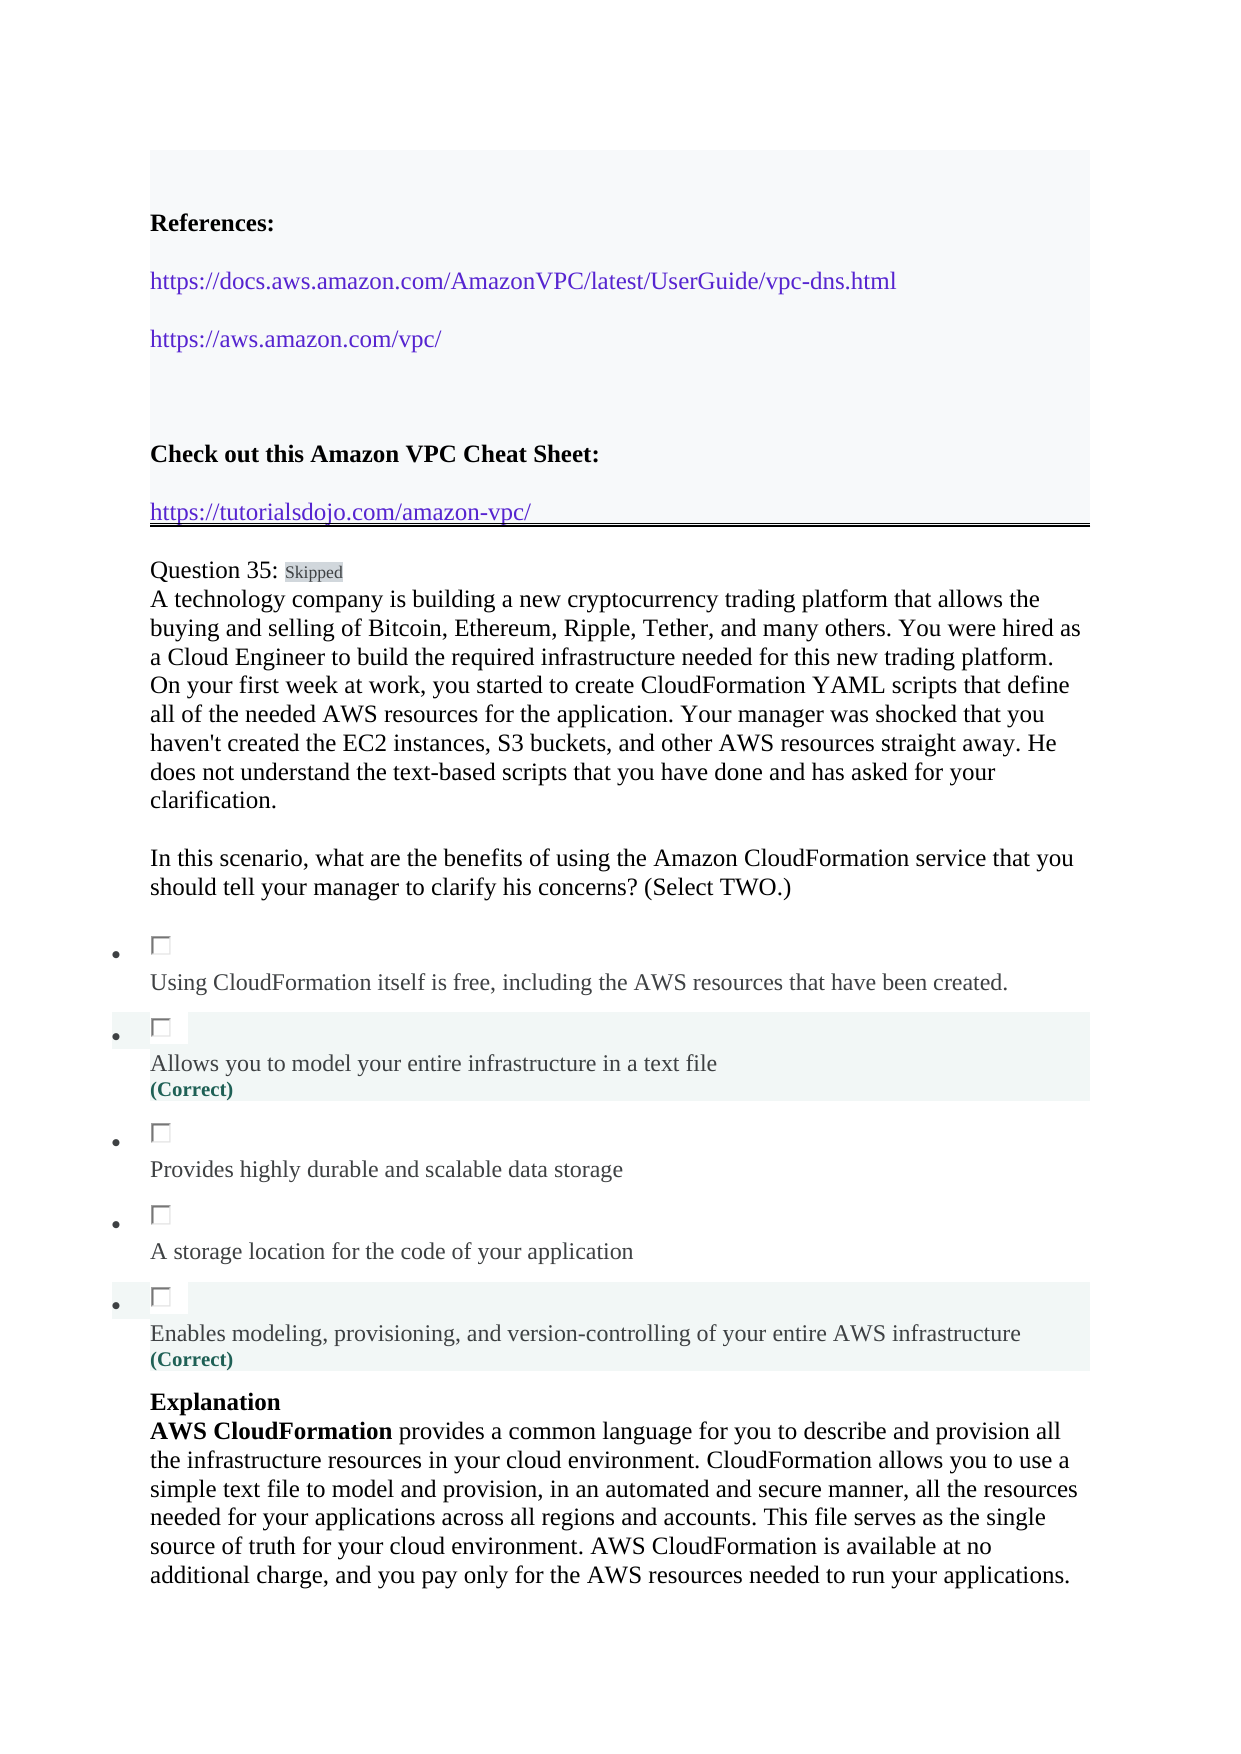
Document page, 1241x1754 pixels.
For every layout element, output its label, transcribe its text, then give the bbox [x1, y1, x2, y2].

text (Correct) [150, 1347, 1090, 1371]
text Provides highly durable and scalable data storage [150, 1155, 1090, 1183]
list ​ [112, 1200, 1090, 1237]
text https://tutorialsdojo.com/amazon-vpc/ [150, 497, 1090, 523]
text A storage location for the code of your application [150, 1237, 1090, 1265]
text Enables modeling, provisioning, and version-controlling of your entire AWS infrastructure [150, 1319, 1090, 1347]
text Using CloudFormation itself is free, including the AWS resources that have been created. [150, 968, 1090, 995]
text Question 35: Skipped [150, 555, 1090, 584]
text (Correct) [150, 1077, 1090, 1101]
text Explanation [150, 1387, 1090, 1416]
list ​ [112, 1012, 1090, 1049]
list ​ [112, 930, 1090, 968]
list ​ [112, 1118, 1090, 1155]
text https://aws.amazon.com/vpc/ [150, 324, 1090, 352]
text In this scenario, what are the benefits of using the Amazon CloudFormation service that you should tell your manager to clarify his concerns? (Select TWO.) [150, 843, 1090, 901]
text A technology company is building a new cryptocurrency trading platform that allows the buying and selling of Bitcoin, Ethereum, Ripple, Tether, and many others. You were hired as a Cloud Engineer to build the required infrastructure needed for this new trading platform. On your first week at work, you started to create CloudFormation YAML scripts that define all of the needed AWS resources for the application. Your manager was shocked that you haven't created the EC2 instances, S3 buckets, and other AWS resources straight away. He does not understand the text-based scripts that you have done and has asked for your clarification. [150, 584, 1090, 814]
text AWS CloudFormation provides a common language for you to describe and provision all the infrastructure resources in your cloud environment. CloudFormation allows you to use a simple text file to model and provision, in an automated and secure manner, all the resources needed for your applications across all regions and accounts. This file serves as the single source of truth for your cloud environment. AWS CloudFormation is available at no additional charge, and you pay only for the AWS resources needed to run your applications. [150, 1416, 1090, 1589]
text References: [150, 208, 1090, 237]
text Allows you to model your entire infrastructure in a text file [150, 1049, 1090, 1077]
text https://docs.aws.amazon.com/AmazonVPC/latest/UserGuide/vpc-dns.html [150, 266, 1090, 294]
text Check out this Amazon VPC Cheat Sheet: [150, 439, 1090, 468]
list ​ [112, 1282, 1090, 1319]
